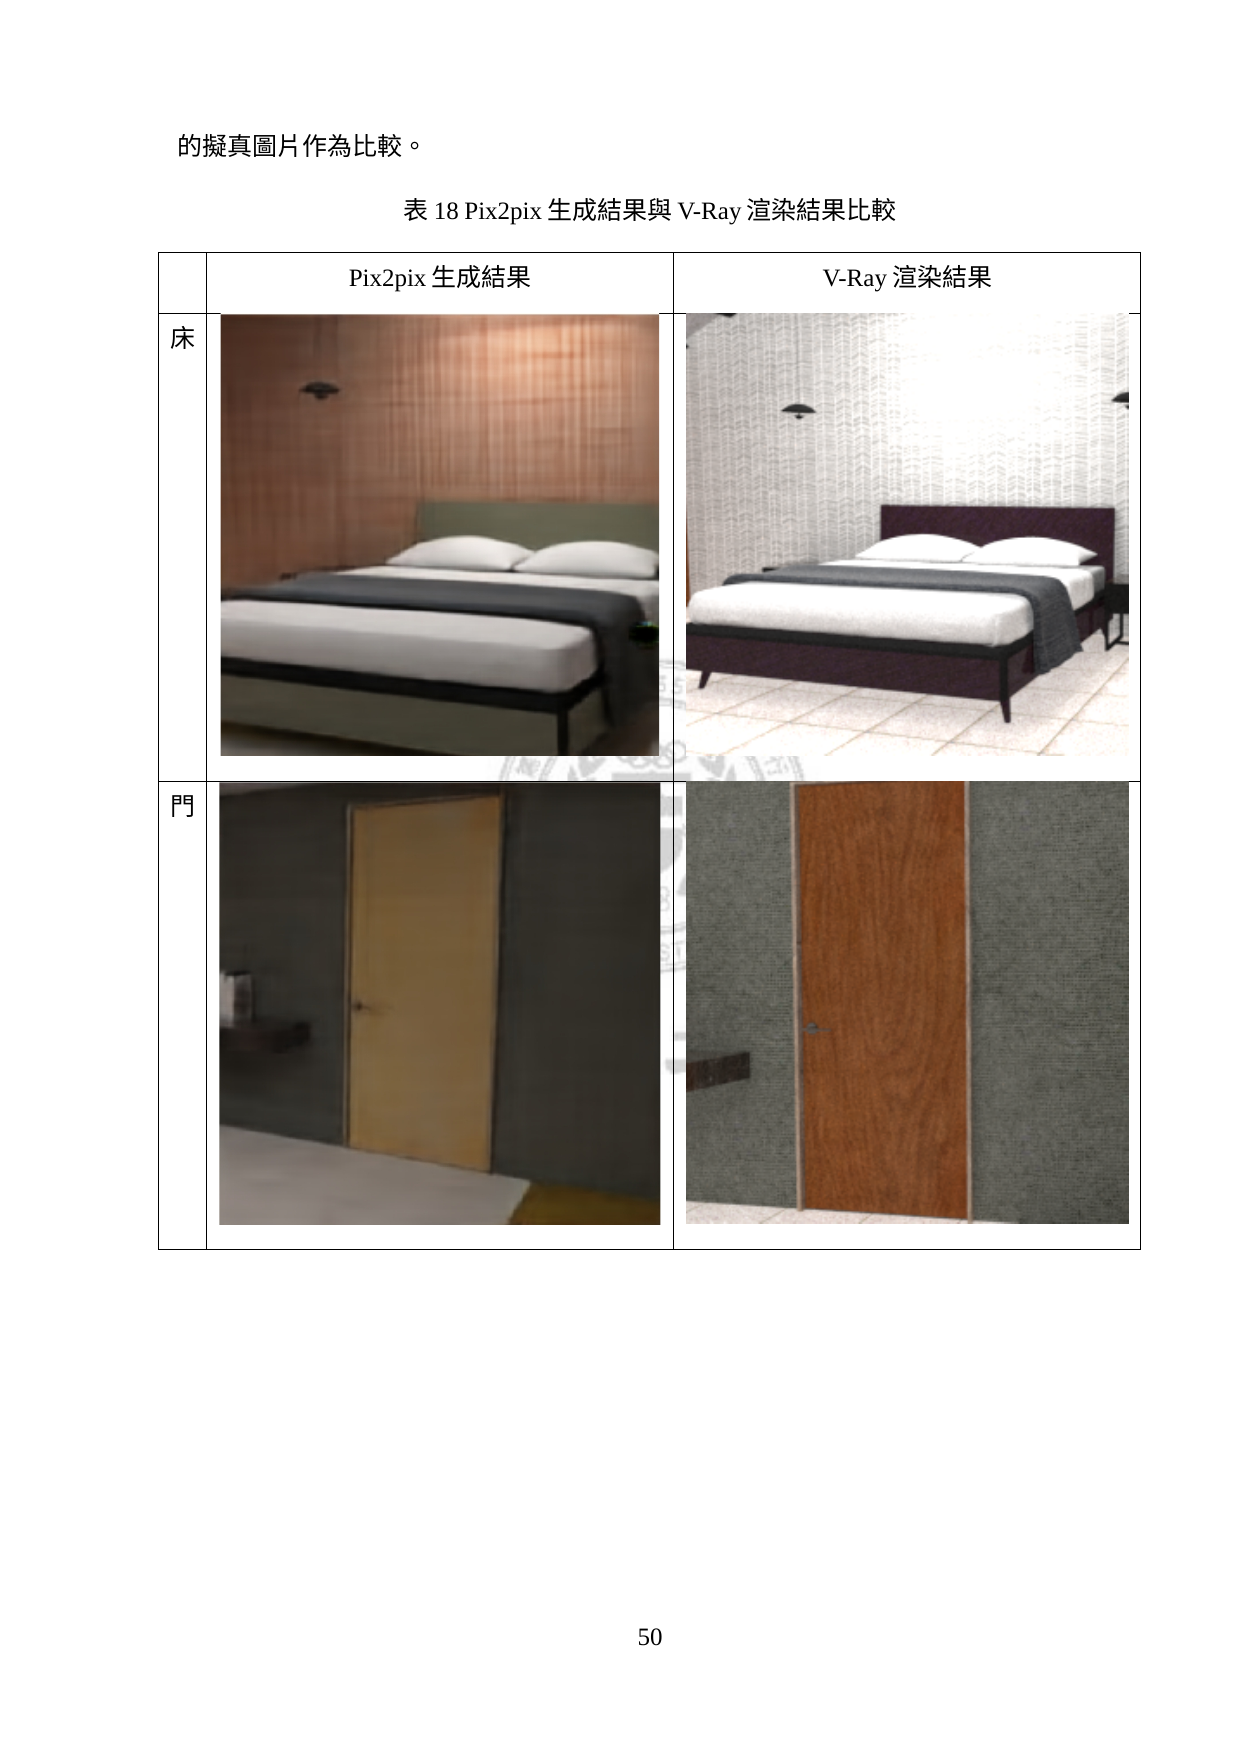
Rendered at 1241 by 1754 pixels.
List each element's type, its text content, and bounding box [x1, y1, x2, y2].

text 表 18 Pix2pix生成結果與V-Ray渲染結果比較 [177, 186, 1122, 231]
table_header Pix2pix生成結果 [207, 253, 673, 312]
table_cell [674, 782, 1140, 1249]
table_cell [674, 314, 1140, 781]
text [177, 122, 1122, 168]
table_cell 床 [159, 314, 206, 781]
table_header V-Ray渲染結果 [674, 253, 1140, 312]
picture [219, 782, 661, 1225]
picture [686, 781, 1129, 1224]
picture [686, 313, 1129, 756]
table_cell [207, 314, 673, 781]
table_cell [207, 782, 673, 1249]
table_cell 門 [159, 782, 206, 1249]
picture [220, 313, 660, 756]
table_header [159, 253, 206, 312]
